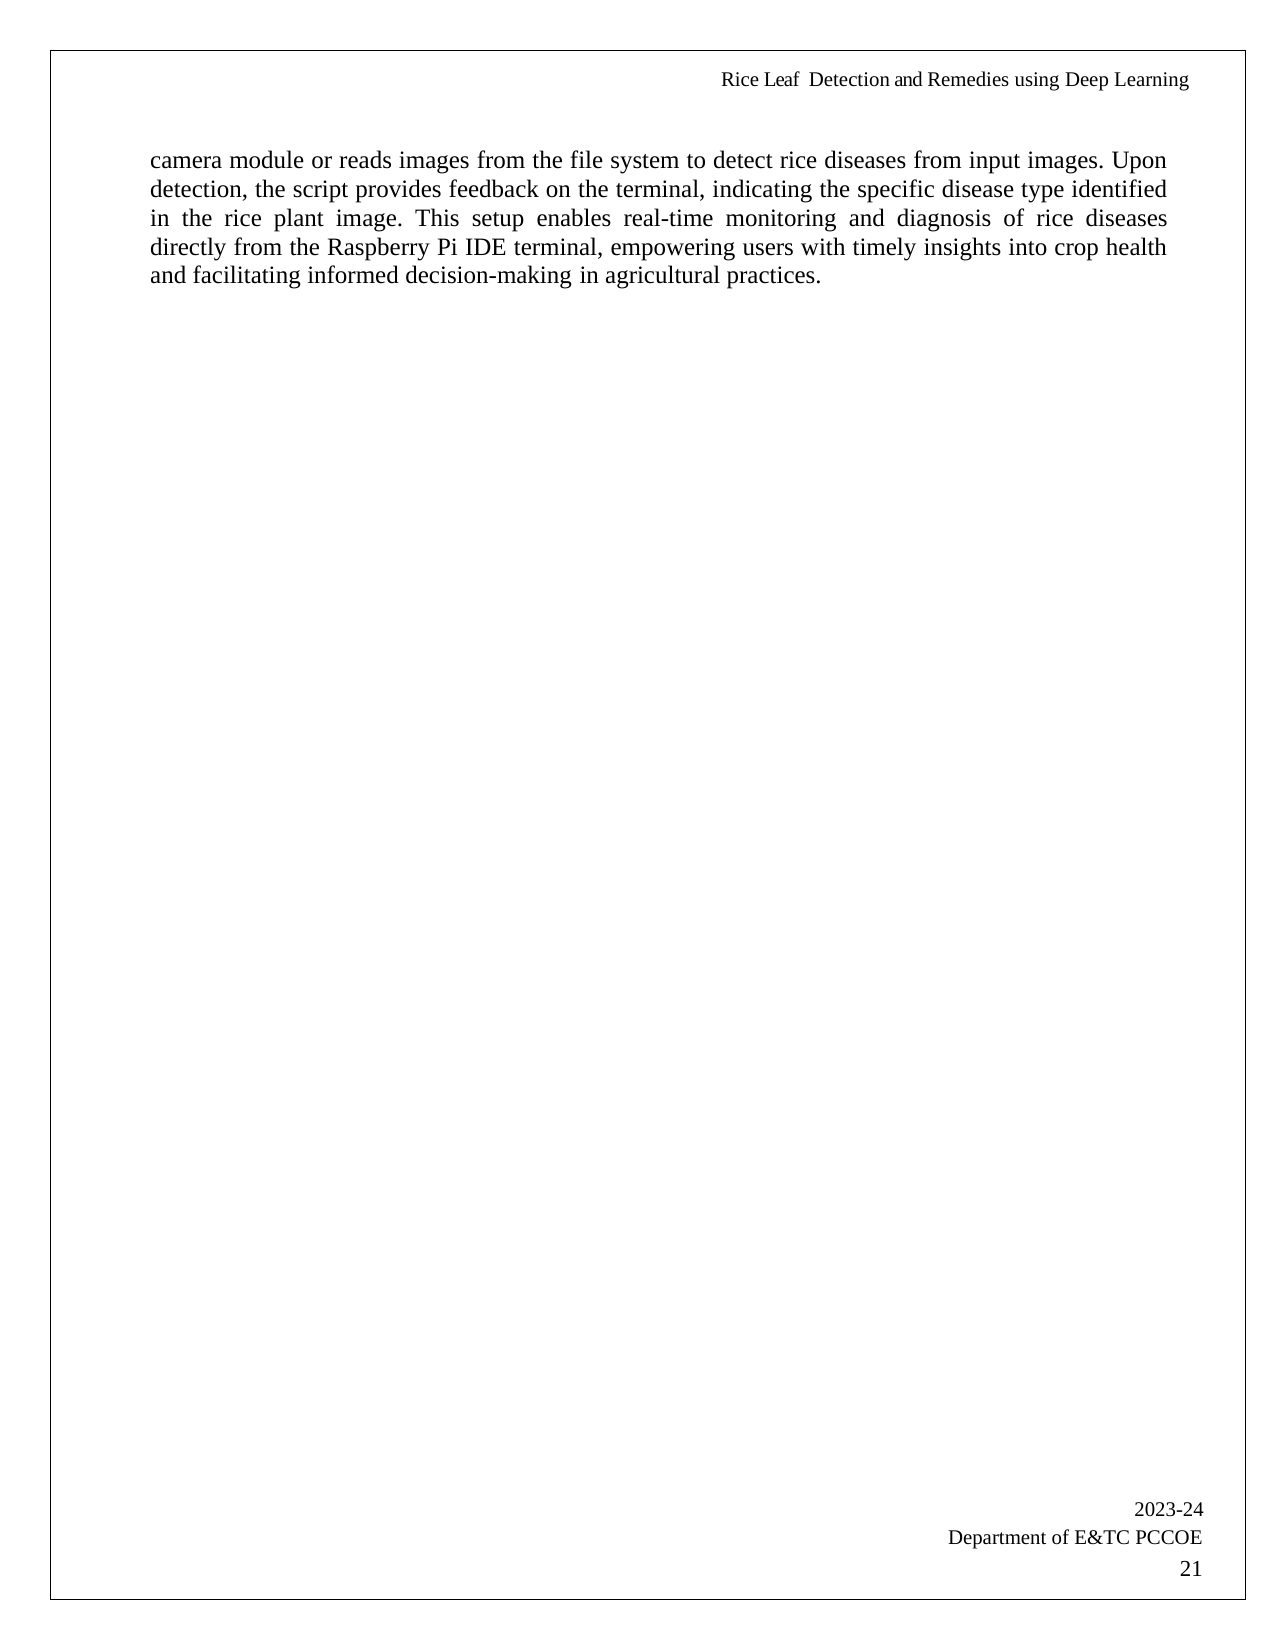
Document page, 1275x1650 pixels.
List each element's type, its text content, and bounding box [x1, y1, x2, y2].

text camera module or reads images from the file system to detect rice diseases from input images. Upon detection, the script provides feedback on the terminal, indicating the specific disease type identified in the rice plant image. This setup enables real-time monitoring and diagnosis of rice diseases directly from the Raspberry Pi IDE terminal, empowering users with timely insights into crop health and facilitating informed decision-making in agricultural practices. [150, 146, 1169, 289]
